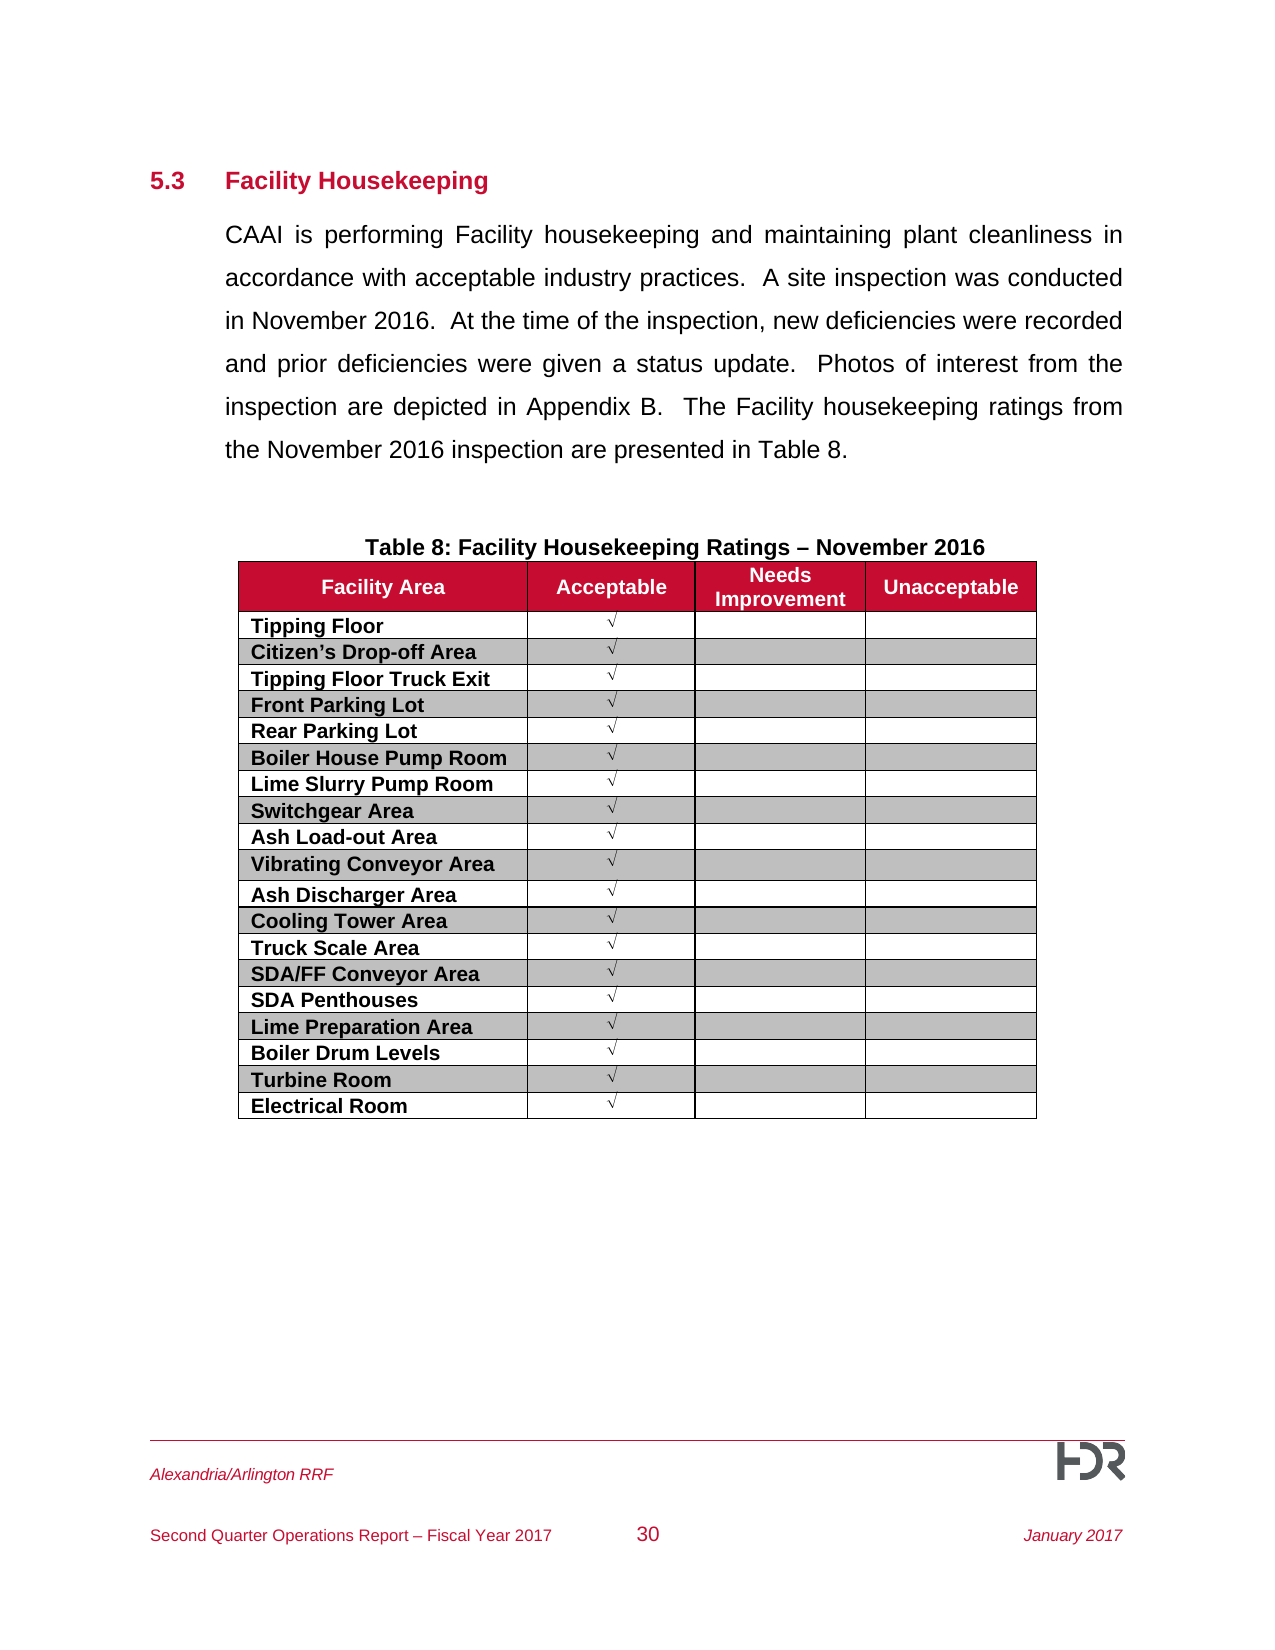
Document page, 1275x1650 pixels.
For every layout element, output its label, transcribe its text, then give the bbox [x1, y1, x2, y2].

table_cell [528, 1066, 694, 1092]
table_cell [696, 824, 865, 849]
table_cell [696, 908, 865, 933]
table_cell [866, 1093, 1036, 1118]
table_cell [528, 691, 694, 717]
table_cell [866, 824, 1036, 849]
table_cell Citizen’s Drop-off Area [239, 639, 527, 664]
table_cell [866, 987, 1036, 1012]
table_cell [866, 797, 1036, 823]
table_cell [528, 824, 694, 849]
table_cell Tipping Floor Truck Exit [239, 665, 527, 690]
table_cell [528, 639, 694, 664]
table_cell [866, 744, 1036, 770]
picture [1057, 1442, 1125, 1481]
table_cell Turbine Room [239, 1066, 527, 1092]
table_cell [866, 718, 1036, 743]
table_cell [528, 934, 694, 959]
table_cell [696, 1040, 865, 1065]
table_cell [866, 1066, 1036, 1092]
table_cell [866, 850, 1036, 880]
table_header Unacceptable [866, 562, 1036, 611]
table_cell [866, 1040, 1036, 1065]
table_cell [528, 665, 694, 690]
table_cell Electrical Room [239, 1093, 527, 1118]
table_cell [696, 987, 865, 1012]
table_cell [696, 934, 865, 959]
table_cell [696, 881, 865, 906]
table_cell Truck Scale Area [239, 934, 527, 959]
table_cell [528, 908, 694, 933]
table_cell Rear Parking Lot [239, 718, 527, 743]
table_cell [528, 797, 694, 823]
table_cell Cooling Tower Area [239, 908, 527, 933]
table_cell SDA/FF Conveyor Area [239, 960, 527, 986]
table_cell [866, 934, 1036, 959]
table_cell [696, 771, 865, 796]
table_cell [866, 691, 1036, 717]
table_cell [866, 771, 1036, 796]
table_cell [528, 850, 694, 880]
table_cell [528, 1013, 694, 1039]
table_cell Lime Preparation Area [239, 1013, 527, 1039]
table_cell [528, 1040, 694, 1065]
table_header Facility Area [239, 562, 527, 611]
table_cell Tipping Floor [239, 612, 527, 637]
table_cell [866, 881, 1036, 906]
table_cell [528, 1093, 694, 1118]
table_cell [696, 665, 865, 690]
table_cell Ash Load-out Area [239, 824, 527, 849]
table_cell [696, 639, 865, 664]
table_cell [528, 718, 694, 743]
table_cell [696, 691, 865, 717]
table_cell Switchgear Area [239, 797, 527, 823]
table_cell [696, 718, 865, 743]
subtitle Facility Housekeeping [150, 166, 1125, 195]
table_cell Lime Slurry Pump Room [239, 771, 527, 796]
table_cell [528, 771, 694, 796]
table_cell [866, 639, 1036, 664]
table_cell Front Parking Lot [239, 691, 527, 717]
table_cell [866, 908, 1036, 933]
table_cell [528, 960, 694, 986]
table_cell [866, 612, 1036, 637]
table_cell [696, 797, 865, 823]
table_header Acceptable [528, 562, 694, 611]
table_cell [528, 744, 694, 770]
text Table 8: Facility Housekeeping Ratings – November 2016 [150, 534, 1125, 561]
table_header Needs Improvement [696, 562, 865, 611]
table_cell [528, 612, 694, 637]
table_cell Vibrating Conveyor Area [239, 850, 527, 880]
table_cell [696, 1093, 865, 1118]
text CAAI is performing Facility housekeeping and maintaining plant cleanliness in accordance with acceptable industry practices. A site inspection was conducted in November 2016. At the time of the inspection, new deficiencies were recorded and prior deficiencies were given a status update. Photos of interest from the inspection are depicted in Appendix B. The Facility housekeeping ratings from the November 2016 inspection are presented in Table 8. [225, 220, 1125, 464]
table_cell [528, 881, 694, 906]
table_cell [696, 850, 865, 880]
table_cell [696, 1066, 865, 1092]
table_cell Ash Discharger Area [239, 881, 527, 906]
table_cell [696, 744, 865, 770]
table_cell [866, 665, 1036, 690]
table_cell Boiler House Pump Room [239, 744, 527, 770]
table_cell [866, 960, 1036, 986]
table_cell SDA Penthouses [239, 987, 527, 1012]
table_cell [866, 1013, 1036, 1039]
table_cell [696, 1013, 865, 1039]
table_cell [528, 987, 694, 1012]
table_cell Boiler Drum Levels [239, 1040, 527, 1065]
table_cell [696, 960, 865, 986]
table_cell [696, 612, 865, 637]
